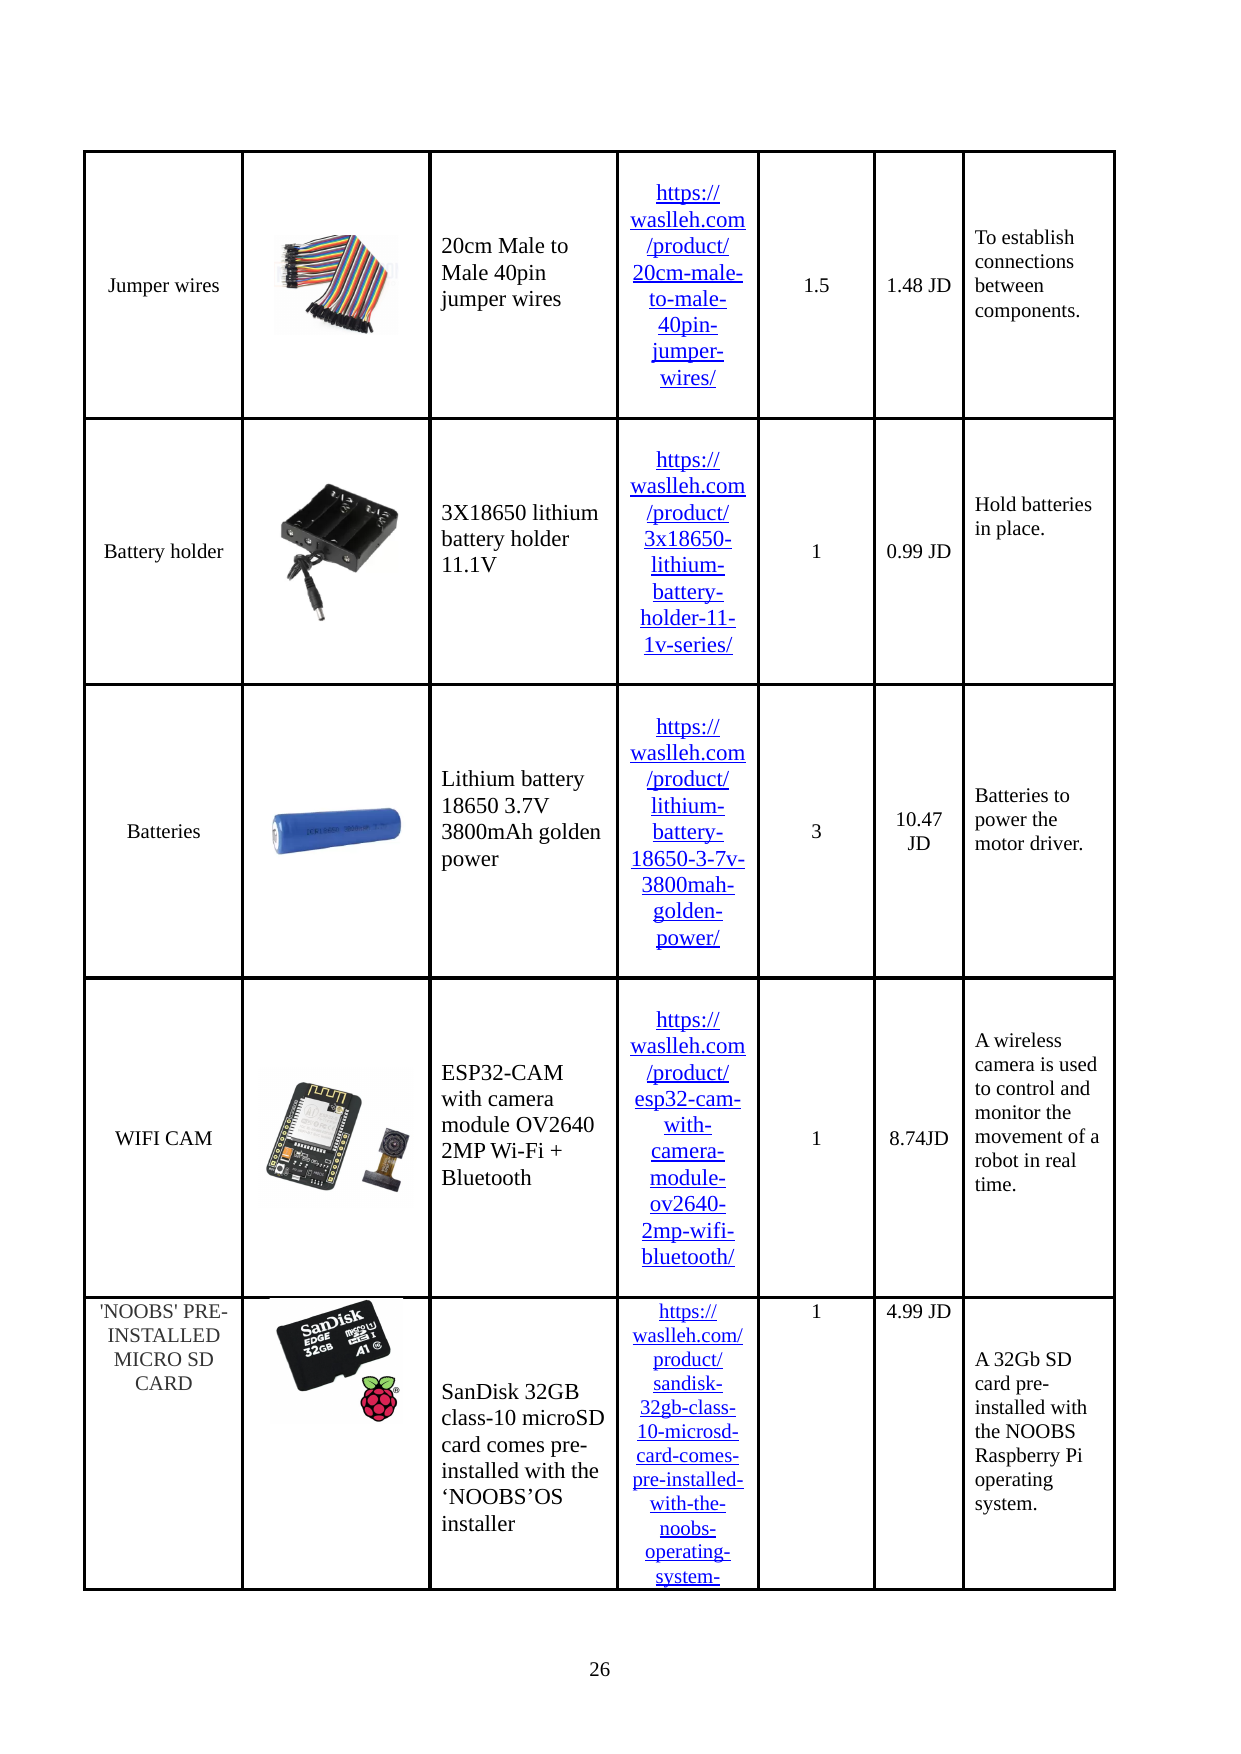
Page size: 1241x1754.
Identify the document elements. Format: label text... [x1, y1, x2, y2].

picture [259, 754, 414, 909]
table_cell 1.5 [760, 153, 873, 417]
table_cell A wireless camera is used to control and monitor the movement of a robot in real time. [965, 980, 1113, 1296]
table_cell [619, 1299, 757, 1588]
table_cell 3 [760, 686, 873, 976]
picture [258, 1067, 415, 1208]
table_cell 1 [760, 980, 873, 1296]
table_cell 20cm Male to Male 40pin jumper wires [432, 153, 616, 417]
table_cell 10.47 JD [876, 686, 962, 976]
table_cell https://waslleh.com/product/esp32-cam-with-camera-module-ov2640-2mp-wifi-bluetooth/ [619, 980, 757, 1296]
table_cell Batteries to power the motor driver. [965, 686, 1113, 976]
table_cell Batteries [86, 686, 241, 976]
table_cell 8.74JD [876, 980, 962, 1296]
table_cell [244, 420, 428, 683]
table_cell 3X18650 lithium battery holder 11.1V [432, 420, 616, 683]
table_cell https://waslleh.com/product/3x18650-lithium-battery-holder-11-1v-series/ [619, 420, 757, 683]
table_cell Battery holder [86, 420, 241, 683]
table_cell [244, 980, 428, 1296]
table_cell 4.99 JD [876, 1299, 962, 1588]
table_cell https://waslleh.com/product/20cm-male-to-male-40pin-jumper-wires/ [619, 153, 757, 417]
table_cell ESP32-CAM with camera module OV2640 2MP Wi-Fi + Bluetooth [432, 980, 616, 1296]
picture [274, 235, 399, 335]
table_cell To establish connections between components. [965, 153, 1113, 417]
table_cell Hold batteries in place. [965, 420, 1113, 683]
picture [269, 1298, 404, 1424]
table_cell Lithium battery 18650 3.7V 3800mAh golden power [432, 686, 616, 976]
table_cell [244, 1299, 428, 1588]
table_cell https://waslleh.com/product/lithium-battery-18650-3-7v-3800mah-golden-power/ [619, 686, 757, 976]
table_cell [244, 686, 428, 976]
table_cell 1 [760, 420, 873, 683]
table_cell [244, 153, 428, 417]
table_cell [432, 1299, 616, 1588]
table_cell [86, 1299, 241, 1588]
table_cell WIFI CAM [86, 980, 241, 1296]
table_cell Jumper wires [86, 153, 241, 417]
table_cell 0.99 JD [876, 420, 962, 683]
picture [261, 476, 412, 627]
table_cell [965, 1299, 1113, 1588]
table_cell 1.48 JD [876, 153, 962, 417]
table_cell 1 [760, 1299, 873, 1588]
